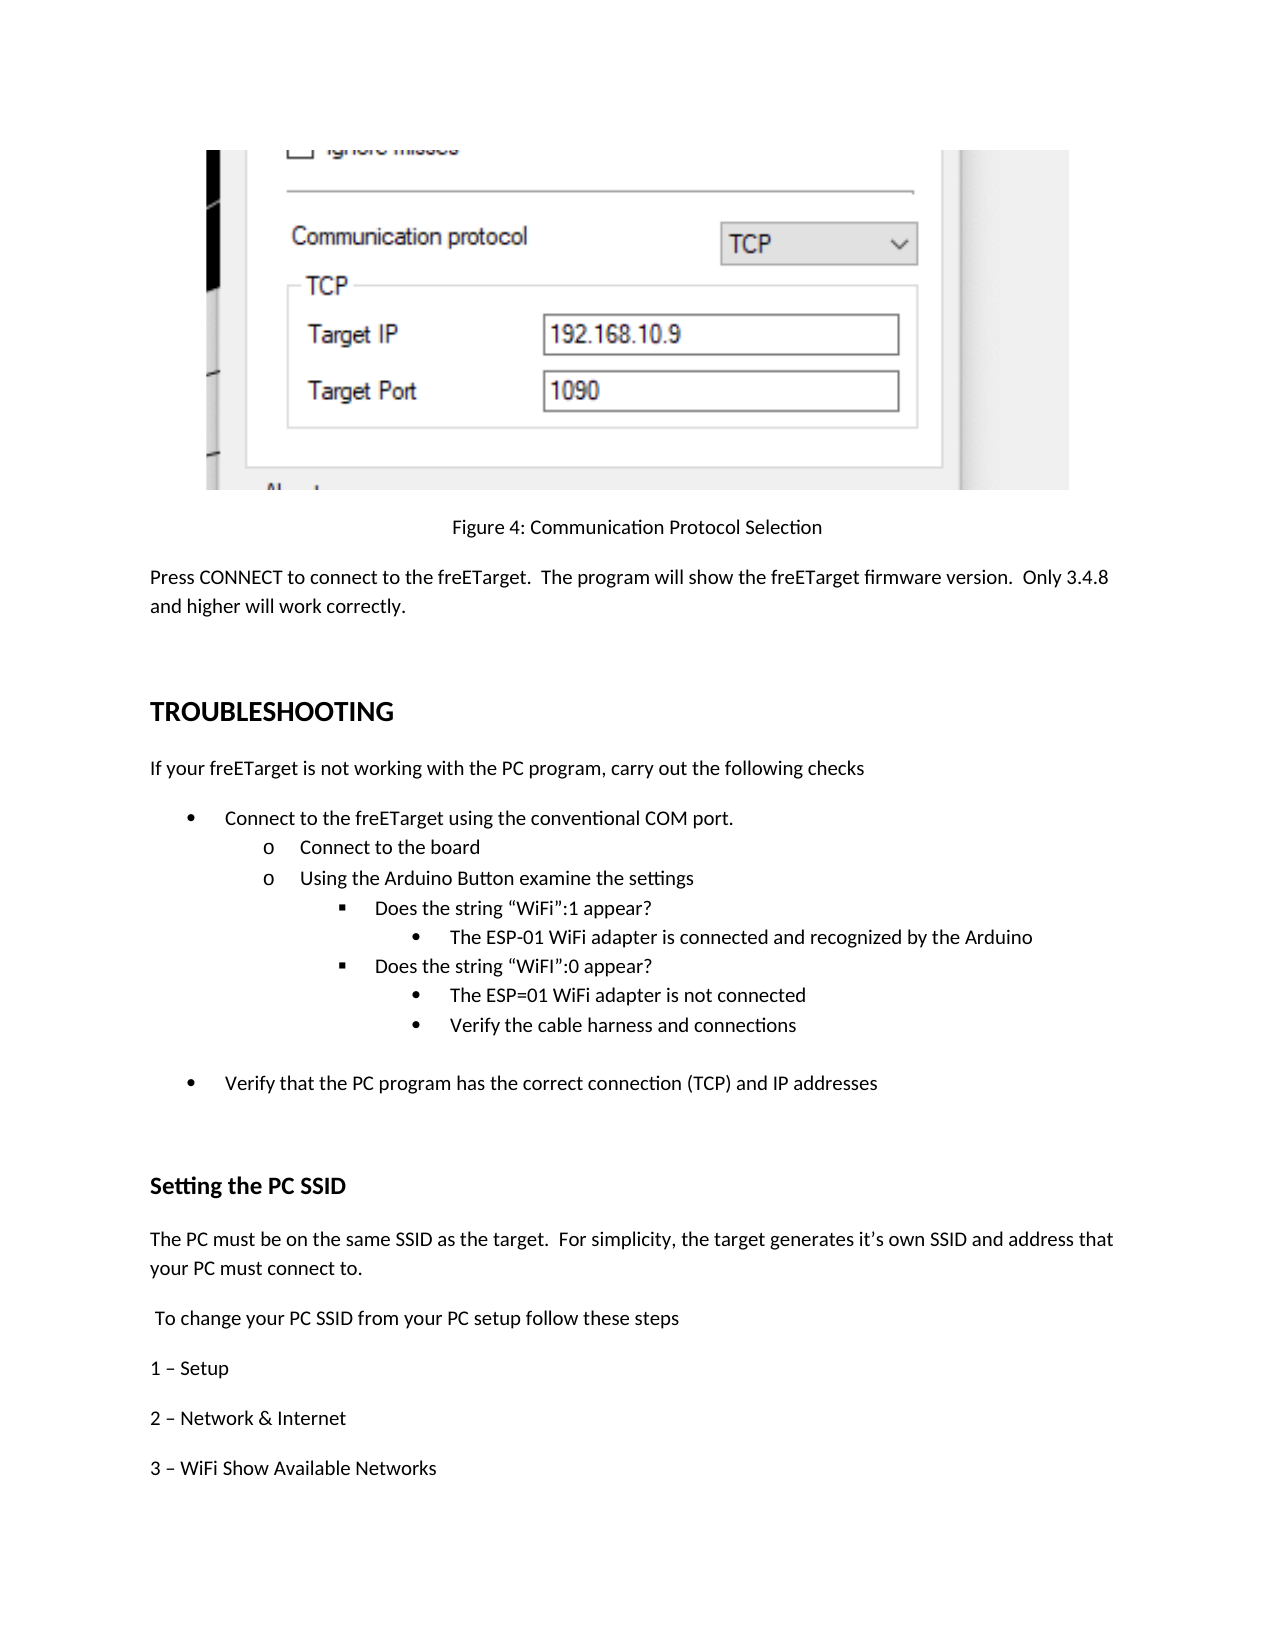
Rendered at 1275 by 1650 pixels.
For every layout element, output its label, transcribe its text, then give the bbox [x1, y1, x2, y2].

text If your freETarget is not working with the PC program, carry out the following checks [150, 755, 1125, 781]
list Does the string “WiFi”:1 appear? [337, 895, 1125, 921]
list Connect to the freETarget using the conventional COM port. [187, 805, 1125, 831]
list Verify that the PC program has the correct connection (TCP) and IP addresses [187, 1070, 1125, 1096]
text To change your PC SSID from your PC setup follow these steps [150, 1305, 1125, 1331]
list Connect to the board [262, 834, 1125, 861]
text Press CONNECT to connect to the freETarget. The program will show the freETarget firmware version. Only 3.4.8 and higher will work correctly. [150, 564, 1125, 619]
text 3 – WiFi Show Available Networks [150, 1455, 1125, 1481]
list The ESP-01 WiFi adapter is connected and recognized by the Arduino [412, 924, 1125, 950]
list Using the Arduino Button examine the settings [262, 865, 1125, 891]
list The ESP=01 WiFi adapter is not connected [412, 983, 1125, 1008]
text TROUBLESHOOTING [150, 693, 1125, 729]
picture [206, 150, 1069, 490]
text 2 – Network & Internet [150, 1405, 1125, 1431]
text 1 – Setup [150, 1355, 1125, 1381]
list Does the string “WiFI”:0 appear? [337, 953, 1125, 979]
text The PC must be on the same SSID as the target. For simplicity, the target generates it’s own SSID and address that your PC must connect to. [150, 1226, 1125, 1281]
text Figure 4: Communication Protocol Selection [150, 514, 1125, 539]
list Verify the cable harness and connections [412, 1012, 1125, 1037]
text Setting the PC SSID [150, 1170, 1125, 1201]
